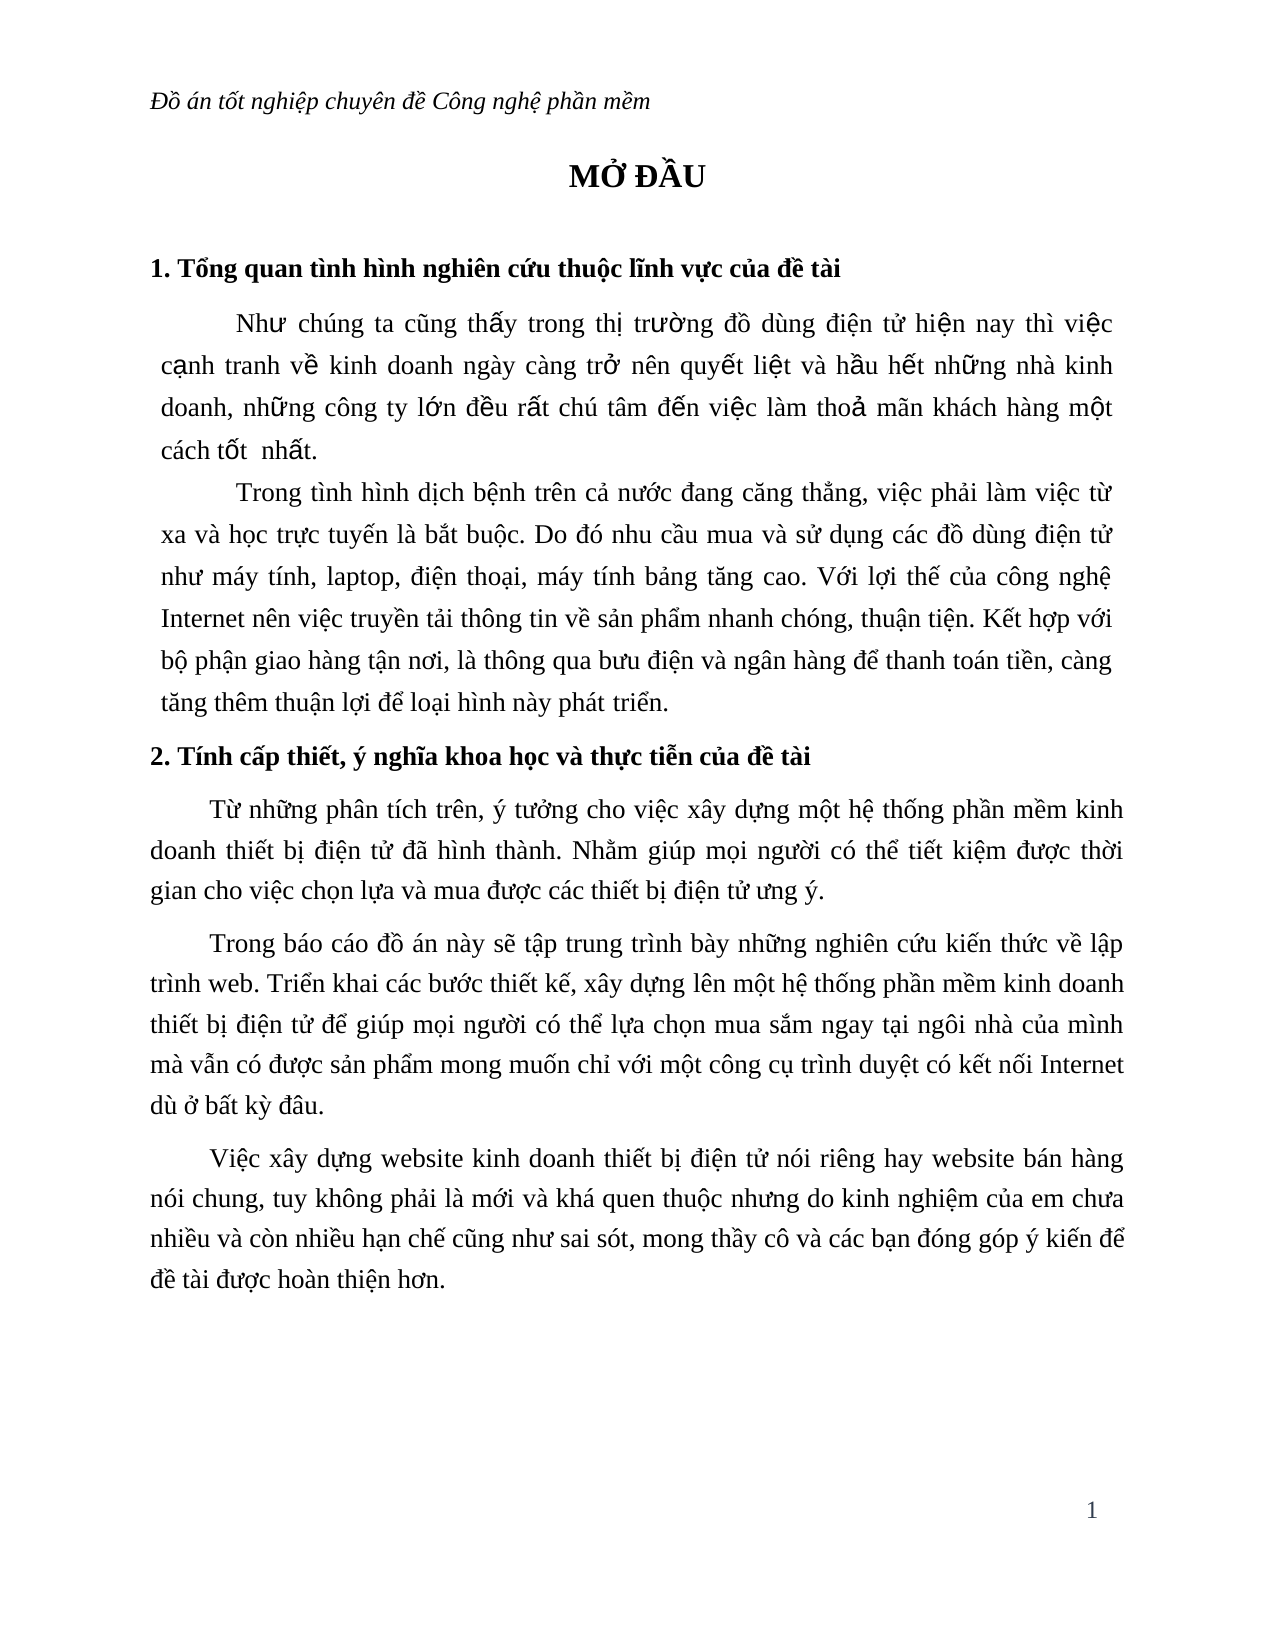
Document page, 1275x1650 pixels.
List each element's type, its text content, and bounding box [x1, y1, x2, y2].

text Trong tình hình dịch bệnh trên cả nước đang căng thẳng, việc phải làm việc từ xa và học trực tuyến là bắt buộc. Do đó nhu cầu mua và sử dụng các đồ dùng điện tử như máy tính, laptop, điện thoại, máy tính bảng tăng cao. Với lợi thế của công nghệ Internet nên việc truyền tải thông tin về sản phẩm nhanh chóng, thuận tiện. Kết hợp với bộ phận giao hàng tận nơi, là thông qua bưu điện và ngân hàng để thanh toán tiền, càng tăng thêm thuận lợi để loại hình này phát triển. [161, 476, 1113, 717]
subtitle MỞ ĐẦU [150, 156, 1125, 194]
text Từ những phân tích trên, ý tưởng cho việc xây dựng một hệ thống phần mềm kinh doanh thiết bị điện tử đã hình thành. Nhằm giúp mọi người có thể tiết kiệm được thời gian cho việc chọn lựa và mua được các thiết bị điện tử ưng ý. [150, 793, 1125, 905]
text 1. Tổng quan tình hình nghiên cứu thuộc lĩnh vực của đề tài [150, 252, 1125, 283]
text Trong báo cáo đồ án này sẽ tập trung trình bày những nghiên cứu kiến thức về lập trình web. Triển khai các bước thiết kế, xây dựng lên một hệ thống phần mềm kinh doanh thiết bị điện tử để giúp mọi người có thể lựa chọn mua sắm ngay tại ngôi nhà của mình mà vẫn có được sản phẩm mong muốn chỉ với một công cụ trình duyệt có kết nối Internet dù ở bất kỳ đâu. [150, 927, 1125, 1120]
text Như chúng ta cũng thấy trong thị trường đồ dùng điện tử hiện nay thì việc cạnh tranh về kinh doanh ngày càng trở nên quyết liệt và hầu hết những nhà kinh doanh, những công ty lớn đều rất chú tâm đến việc làm thoả mãn khách hàng một cách tốt nhất. [161, 307, 1113, 465]
text 2. Tính cấp thiết, ý nghĩa khoa học và thực tiễn của đề tài [150, 740, 1125, 772]
text Việc xây dựng website kinh doanh thiết bị điện tử nói riêng hay website bán hàng nói chung, tuy không phải là mới và khá quen thuộc nhưng do kinh nghiệm của em chưa nhiều và còn nhiều hạn chế cũng như sai sót, mong thầy cô và các bạn đóng góp ý kiến để đề tài được hoàn thiện hơn. [150, 1142, 1125, 1294]
